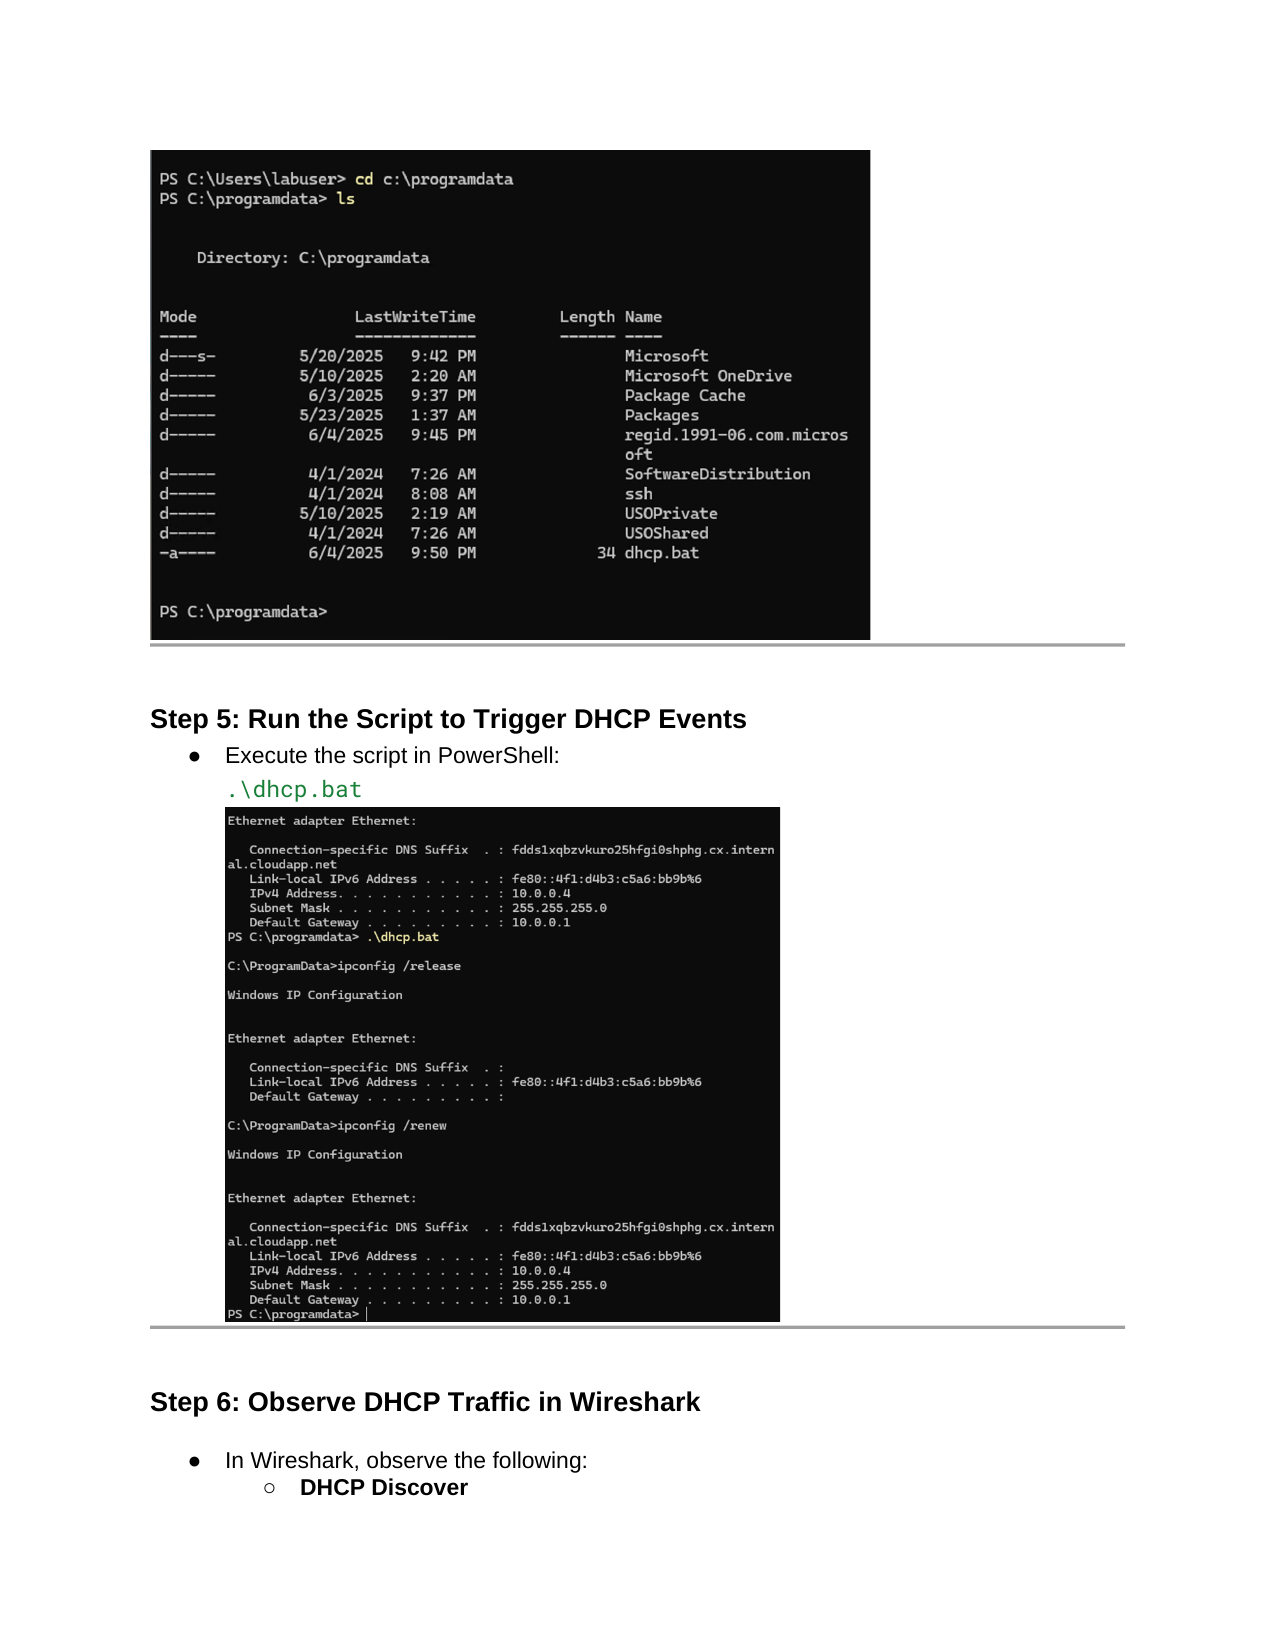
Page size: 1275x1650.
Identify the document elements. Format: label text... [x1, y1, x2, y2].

picture [150, 150, 871, 640]
list Execute the script in PowerShell: .\dhcp.bat [187, 742, 1125, 803]
picture [225, 807, 781, 1322]
list In Wireshark, observe the following: [187, 1447, 1125, 1473]
subtitle Step 5: Run the Script to Trigger DHCP Events [150, 703, 1125, 734]
text Step 6: Observe DHCP Traffic in Wireshark [150, 1386, 1125, 1417]
list DHCP Discover [262, 1473, 1125, 1500]
